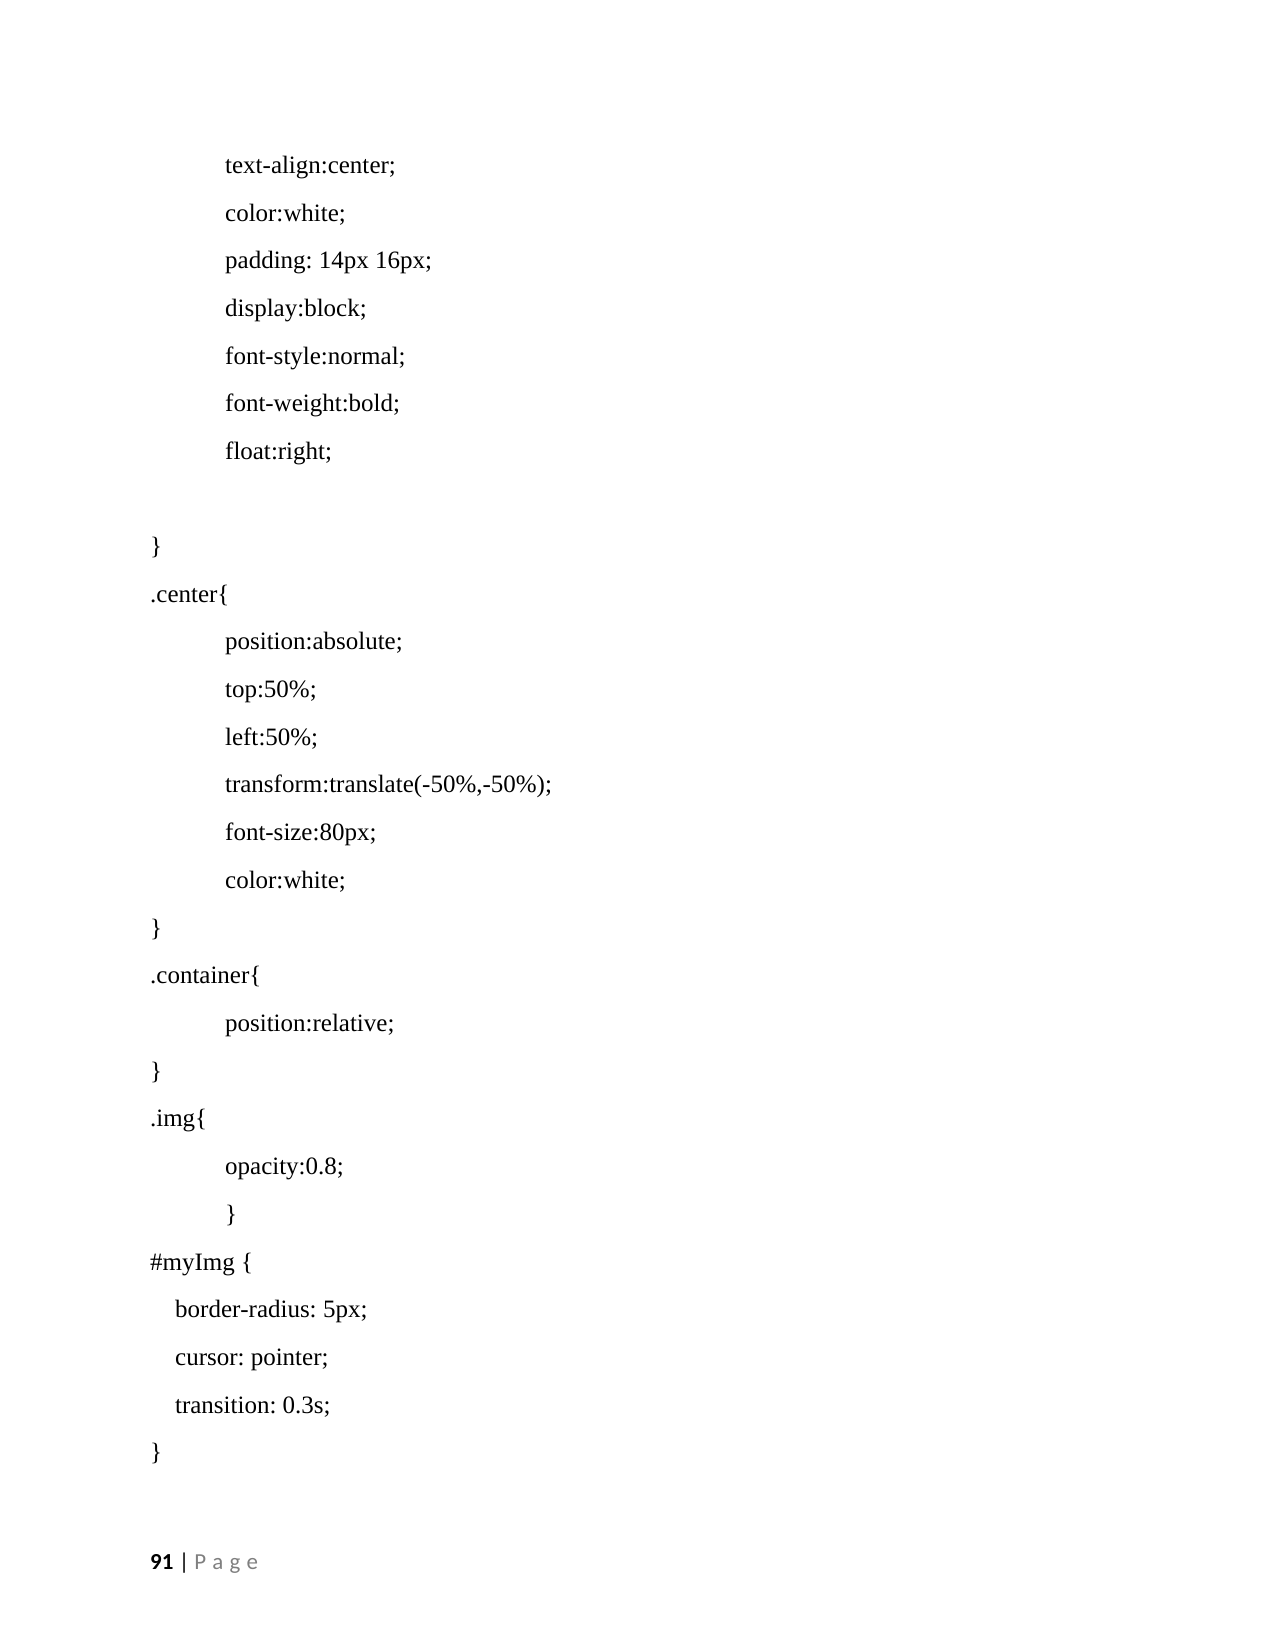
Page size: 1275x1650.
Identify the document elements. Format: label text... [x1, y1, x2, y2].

text float:right; [150, 436, 1125, 465]
text border-radius: 5px; [150, 1294, 1125, 1323]
text font-style:normal; [150, 341, 1125, 369]
text top:50%; [150, 674, 1125, 703]
text position:relative; [150, 1008, 1125, 1037]
text } [150, 1437, 1125, 1466]
text } [150, 913, 1125, 941]
text #myImg { [150, 1247, 1125, 1275]
text padding: 14px 16px; [150, 245, 1125, 274]
text text-align:center; [150, 150, 1125, 179]
text opacity:0.8; [150, 1151, 1125, 1180]
text font-weight:bold; [150, 388, 1125, 417]
text } [150, 1056, 1125, 1084]
text color:white; [150, 198, 1125, 226]
text position:absolute; [150, 626, 1125, 655]
text display:block; [150, 293, 1125, 322]
text color:white; [150, 865, 1125, 894]
text } [150, 1199, 1125, 1228]
text .container{ [150, 960, 1125, 989]
text .img{ [150, 1103, 1125, 1132]
text transition: 0.3s; [150, 1390, 1125, 1418]
text .center{ [150, 579, 1125, 607]
text transform:translate(-50%,-50%); [150, 769, 1125, 798]
text } [150, 531, 1125, 560]
text font-size:80px; [150, 817, 1125, 846]
text left:50%; [150, 722, 1125, 751]
text cursor: pointer; [150, 1342, 1125, 1371]
